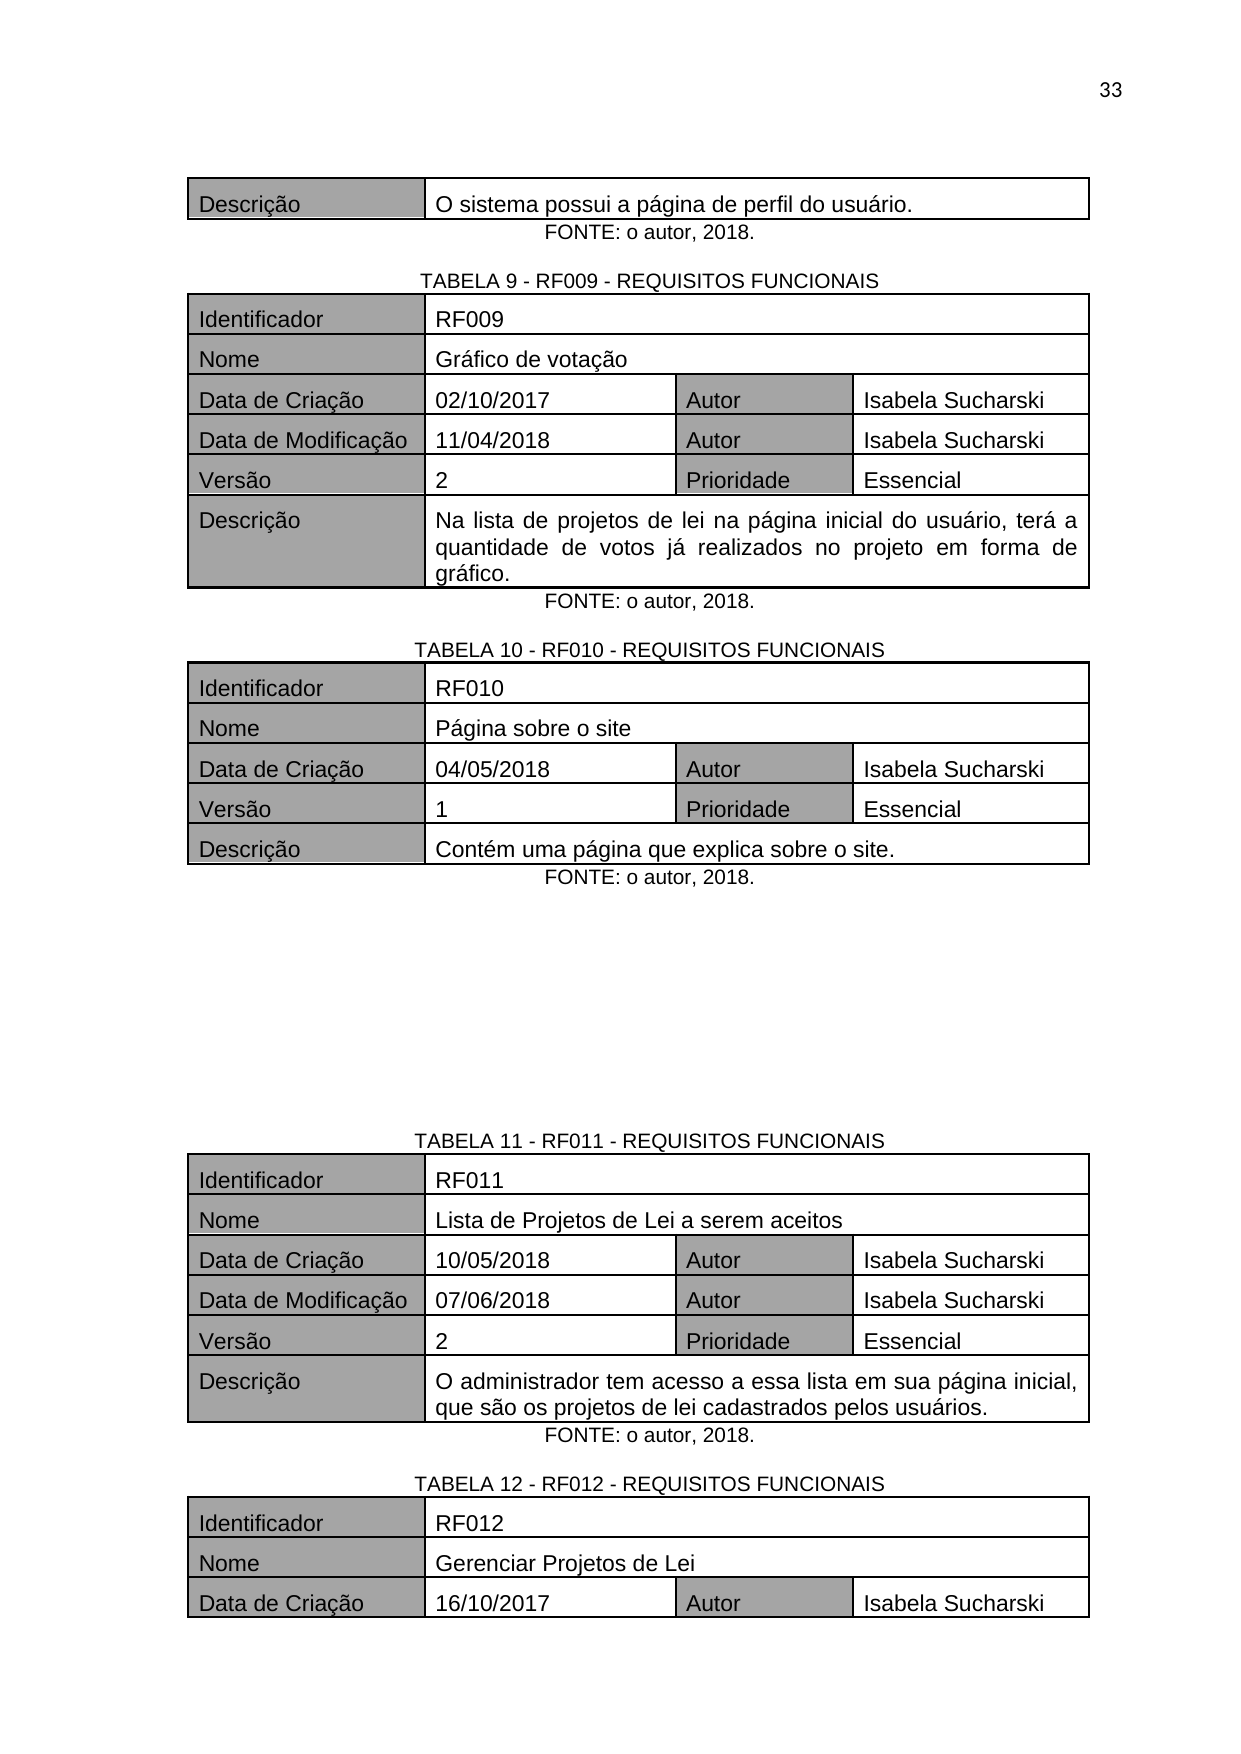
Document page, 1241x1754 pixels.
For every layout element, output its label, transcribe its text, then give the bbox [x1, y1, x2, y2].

table_cell Data de Criação [189, 744, 424, 782]
table_cell 11/04/2018 [426, 415, 675, 453]
table_header RF009 [426, 295, 1088, 333]
text FONTE: o autor, 2018. [177, 588, 1122, 612]
table_header Identificador [189, 664, 424, 702]
table_cell O administrador tem acesso a essa lista em sua página inicial, que são os projetos de lei cadastrados pelos usuários. [426, 1356, 1088, 1421]
table_cell Versão [189, 1316, 424, 1354]
table_cell Descrição [189, 1356, 424, 1421]
table_cell Isabela Sucharski [854, 415, 1088, 453]
table_cell O sistema possui a página de perfil do usuário. [426, 179, 1088, 217]
table_cell Autor [677, 1236, 852, 1274]
table_cell Autor [677, 415, 852, 453]
table_cell Nome [189, 1538, 424, 1576]
table_cell Lista de Projetos de Lei a serem aceitos [426, 1195, 1088, 1233]
table_cell Descrição [189, 179, 424, 217]
table_cell Prioridade [677, 1316, 852, 1354]
table_cell Descrição [189, 824, 424, 862]
table_cell Essencial [854, 784, 1088, 822]
table_cell 10/05/2018 [426, 1236, 675, 1274]
table_cell Contém uma página que explica sobre o site. [426, 824, 1088, 862]
table_cell Nome [189, 1195, 424, 1233]
table_cell Autor [677, 1276, 852, 1314]
table_header RF011 [426, 1155, 1088, 1193]
table_cell Prioridade [677, 784, 852, 822]
table_cell Na lista de projetos de lei na página inicial do usuário, terá a quantidade de votos já realizados no projeto em forma de gráfico. [426, 496, 1088, 586]
table_cell Data de Criação [189, 1578, 424, 1616]
table_cell 16/10/2017 [426, 1578, 675, 1616]
table_header Identificador [189, 1155, 424, 1193]
table_cell 04/05/2018 [426, 744, 675, 782]
table_cell Prioridade [677, 455, 852, 493]
table_cell 2 [426, 1316, 675, 1354]
text TABELA 11 - RF011 - REQUISITOS FUNCIONAIS [177, 1129, 1122, 1153]
table_cell Data de Modificação [189, 415, 424, 453]
table_cell 02/10/2017 [426, 375, 675, 413]
table_cell Gráfico de votação [426, 335, 1088, 373]
table_cell Nome [189, 335, 424, 373]
table_cell 2 [426, 455, 675, 493]
table_cell Autor [677, 375, 852, 413]
text FONTE: o autor, 2018. [177, 219, 1122, 243]
table_cell Isabela Sucharski [854, 744, 1088, 782]
table_cell Isabela Sucharski [854, 1578, 1088, 1616]
table_cell Nome [189, 704, 424, 742]
table_cell 1 [426, 784, 675, 822]
table_cell Isabela Sucharski [854, 1276, 1088, 1314]
table_cell Autor [677, 744, 852, 782]
text TABELA 10 - RF010 - REQUISITOS FUNCIONAIS [177, 637, 1122, 661]
table_cell Versão [189, 455, 424, 493]
table_cell Página sobre o site [426, 704, 1088, 742]
table_cell Essencial [854, 455, 1088, 493]
text TABELA 9 - RF009 - REQUISITOS FUNCIONAIS [177, 268, 1122, 292]
table_header RF010 [426, 664, 1088, 702]
table_header RF012 [426, 1498, 1088, 1536]
table_cell Isabela Sucharski [854, 375, 1088, 413]
table_cell 07/06/2018 [426, 1276, 675, 1314]
text FONTE: o autor, 2018. [177, 864, 1122, 888]
table_cell Descrição [189, 496, 424, 586]
table_cell Data de Criação [189, 375, 424, 413]
table_cell Data de Criação [189, 1236, 424, 1274]
table_cell Gerenciar Projetos de Lei [426, 1538, 1088, 1576]
text TABELA 12 - RF012 - REQUISITOS FUNCIONAIS [177, 1472, 1122, 1496]
table_header Identificador [189, 1498, 424, 1536]
table_cell Versão [189, 784, 424, 822]
table_cell Isabela Sucharski [854, 1236, 1088, 1274]
table_header Identificador [189, 295, 424, 333]
table_cell Data de Modificação [189, 1276, 424, 1314]
table_cell Essencial [854, 1316, 1088, 1354]
text FONTE: o autor, 2018. [177, 1423, 1122, 1447]
table_cell Autor [677, 1578, 852, 1616]
